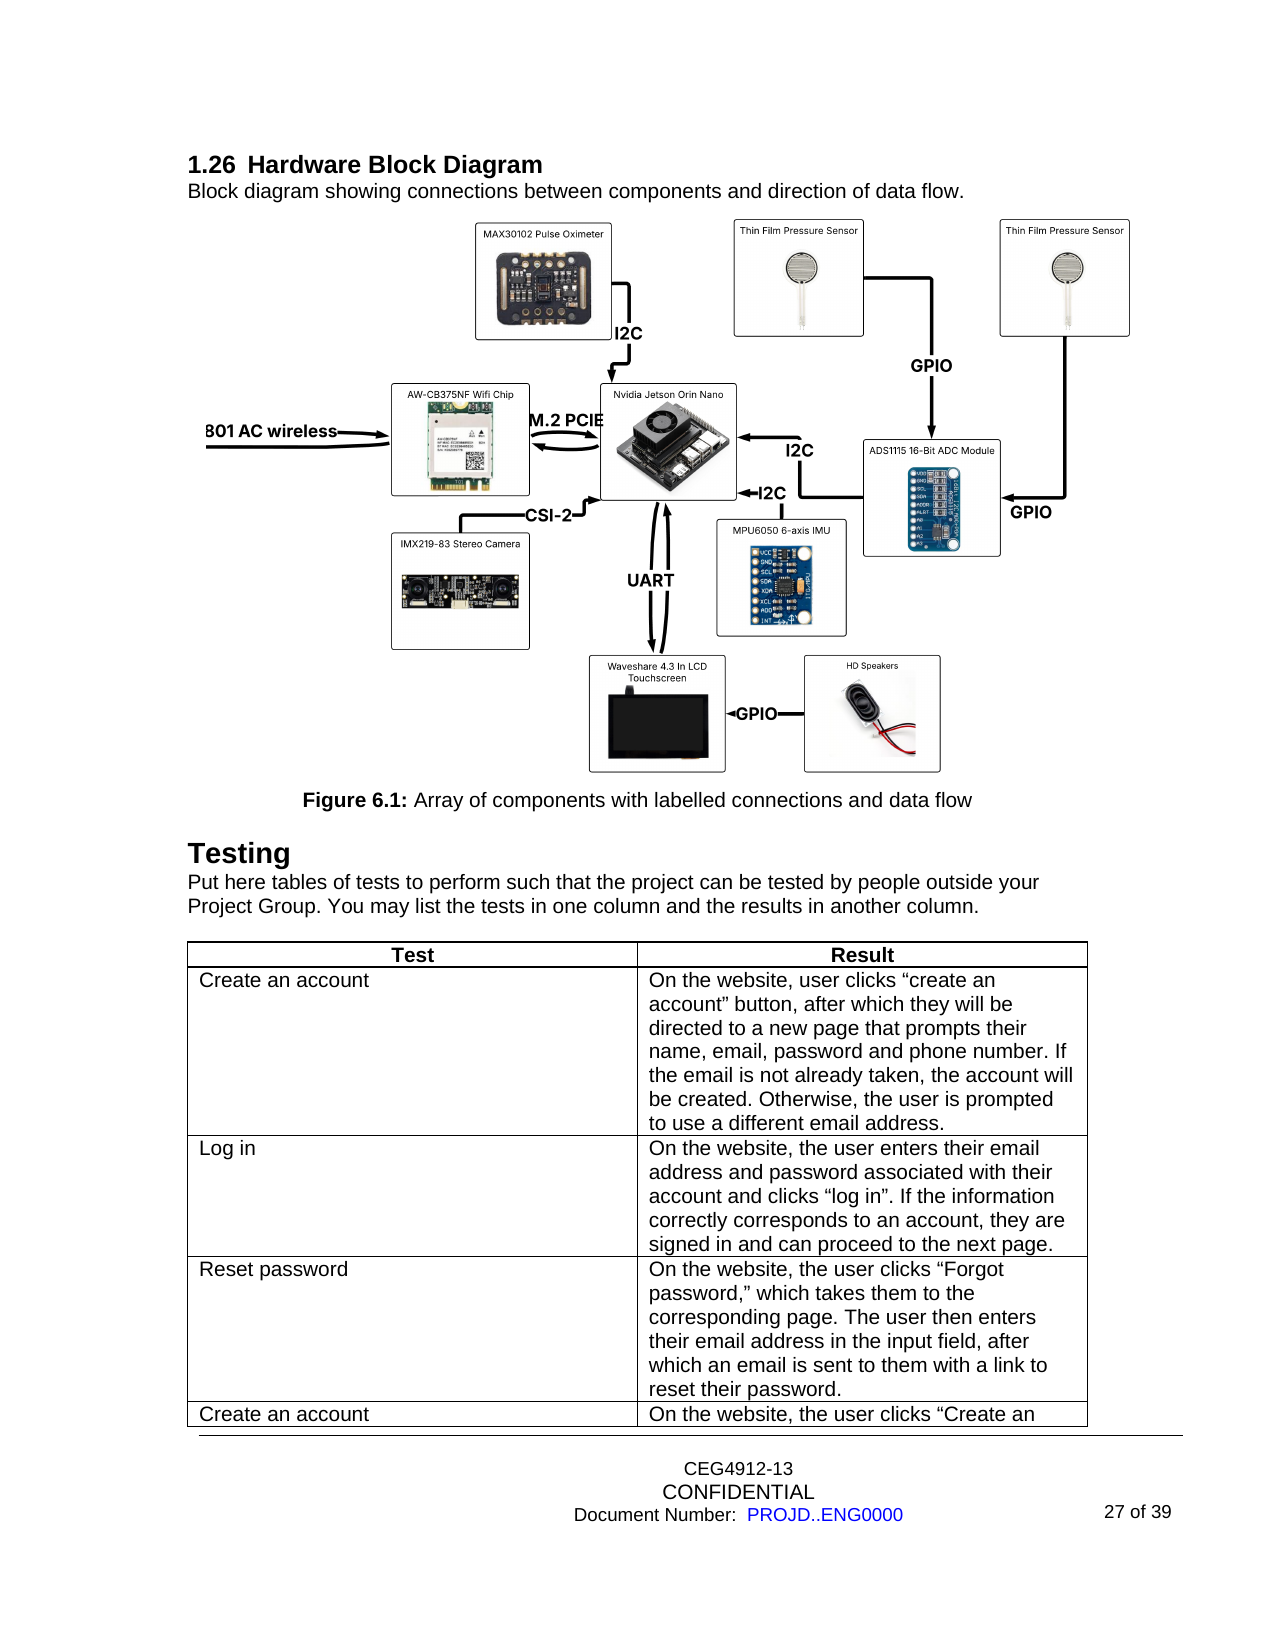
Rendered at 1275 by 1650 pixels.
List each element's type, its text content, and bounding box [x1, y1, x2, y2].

table_cell Create an account [188, 1402, 637, 1426]
table_header Result [638, 943, 1087, 966]
text Figure 6.1: Array of components with labelled connections and data flow [187, 788, 1088, 812]
table_cell Create an account [188, 968, 637, 1135]
text Put here tables of tests to perform such that the project can be tested by people outside your Project Group. You may list the tests in one column and the results in another column. [187, 869, 1088, 917]
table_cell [638, 1402, 1087, 1426]
table_cell On the website, the user clicks “Forgot password,” which takes them to the corresponding page. The user then enters their email address in the input field, after which an email is sent to them with a link to reset their password. [638, 1257, 1087, 1401]
table_cell On the website, the user enters their email address and password associated with their account and clicks “log in”. If the information correctly corresponds to an account, they are signed in and can proceed to the next page. [638, 1136, 1087, 1256]
table_header Test [188, 943, 637, 966]
table_cell Log in [188, 1136, 637, 1256]
subtitle Testing [187, 836, 1088, 869]
table_cell On the website, user clicks “create an account” button, after which they will be directed to a new page that prompts their name, email, password and phone number. If the email is not already taken, the account will be created. Otherwise, the user is prompted to use a different email address. [638, 968, 1087, 1135]
subtitle Hardware Block Diagram [187, 150, 1088, 179]
table_cell Reset password [188, 1257, 637, 1401]
text Block diagram showing connections between components and direction of data flow. [187, 179, 1088, 203]
